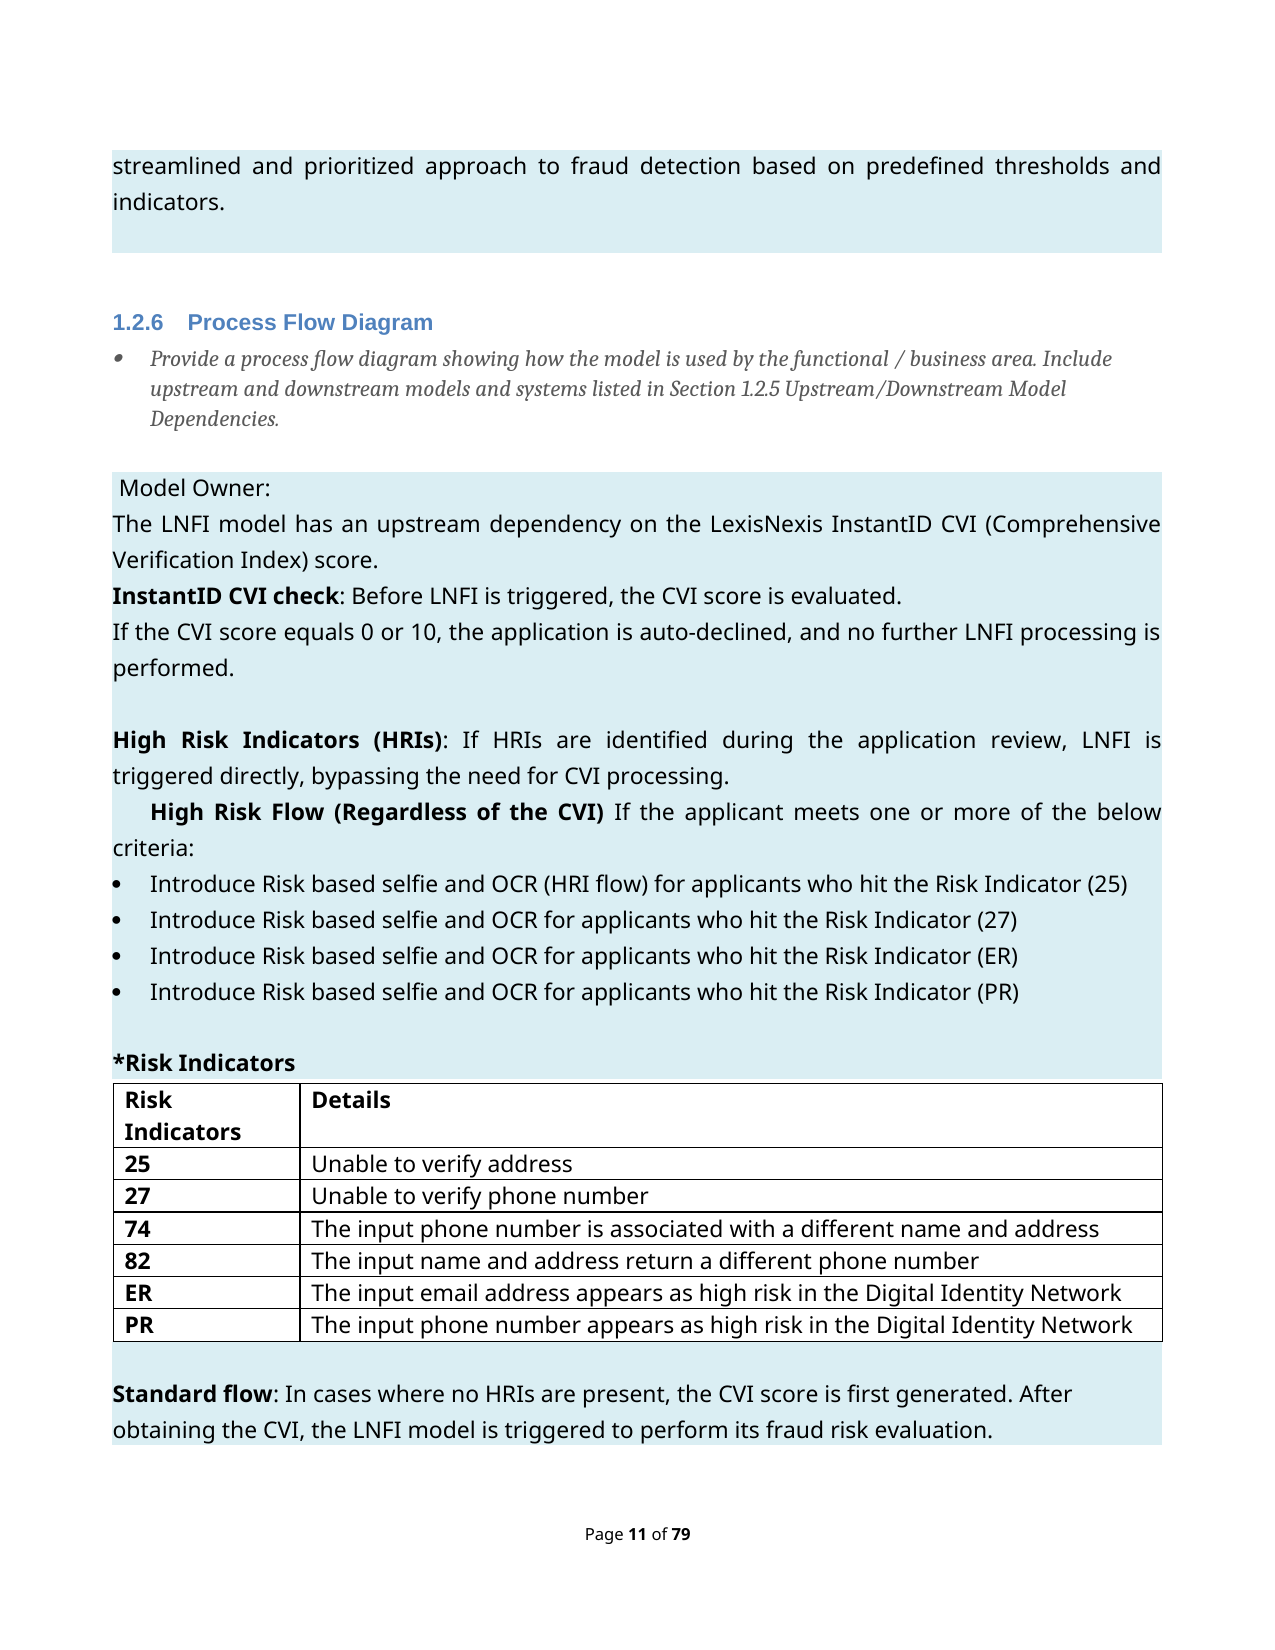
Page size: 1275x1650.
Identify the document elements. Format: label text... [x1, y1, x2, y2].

table_cell PR [114, 1309, 299, 1341]
text High Risk Flow (Regardless of the CVI) If the applicant meets one or more of the below criteria: [112, 796, 1162, 863]
text InstantID CVI check: Before LNFI is triggered, the CVI score is evaluated. [112, 580, 1162, 611]
text Standard flow: In cases where no HRIs are present, the CVI score is first generated. After obtaining the CVI, the LNFI model is triggered to perform its fraud risk evaluation. [112, 1378, 1162, 1445]
table_cell Unable to verify phone number [301, 1180, 1162, 1211]
list Introduce Risk based selfie and OCR (HRI flow) for applicants who hit the Risk Indicator (25) [112, 868, 1162, 899]
list Provide a process flow diagram showing how the model is used by the functional / business area. Include upstream and downstream models and systems listed in Section 1.2.5 Upstream/Downstream Model Dependencies. [112, 345, 1162, 432]
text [112, 150, 1162, 217]
text High Risk Indicators (HRIs): If HRIs are identified during the application review, LNFI is triggered directly, bypassing the need for CVI processing. [112, 724, 1162, 791]
table_cell The input phone number appears as high risk in the Digital Identity Network [301, 1309, 1162, 1341]
list Introduce Risk based selfie and OCR for applicants who hit the Risk Indicator (ER) [112, 939, 1162, 971]
table_header Details [301, 1084, 1162, 1147]
list Introduce Risk based selfie and OCR for applicants who hit the Risk Indicator (27) [112, 904, 1162, 935]
table_header Risk Indicators [114, 1084, 299, 1147]
table_cell The input name and address return a different phone number [301, 1245, 1162, 1276]
text The LNFI model has an upstream dependency on the LexisNexis InstantID CVI (Comprehensive Verification Index) score. [112, 508, 1162, 576]
table_cell Unable to verify address [301, 1148, 1162, 1179]
list Introduce Risk based selfie and OCR for applicants who hit the Risk Indicator (PR) [112, 976, 1162, 1007]
table_cell 74 [114, 1213, 299, 1244]
text *Risk Indicators [112, 1047, 1162, 1079]
table_cell 82 [114, 1245, 299, 1276]
text Model Owner: [112, 472, 1162, 504]
table_cell 25 [114, 1148, 299, 1179]
table_cell ER [114, 1277, 299, 1308]
table_cell The input email address appears as high risk in the Digital Identity Network [301, 1277, 1162, 1308]
table_cell 27 [114, 1180, 299, 1211]
text If the CVI score equals 0 or 10, the application is auto-declined, and no further LNFI processing is performed. [112, 616, 1162, 683]
table_cell The input phone number is associated with a different name and address [301, 1213, 1162, 1244]
subtitle Process Flow Diagram [112, 309, 1162, 335]
